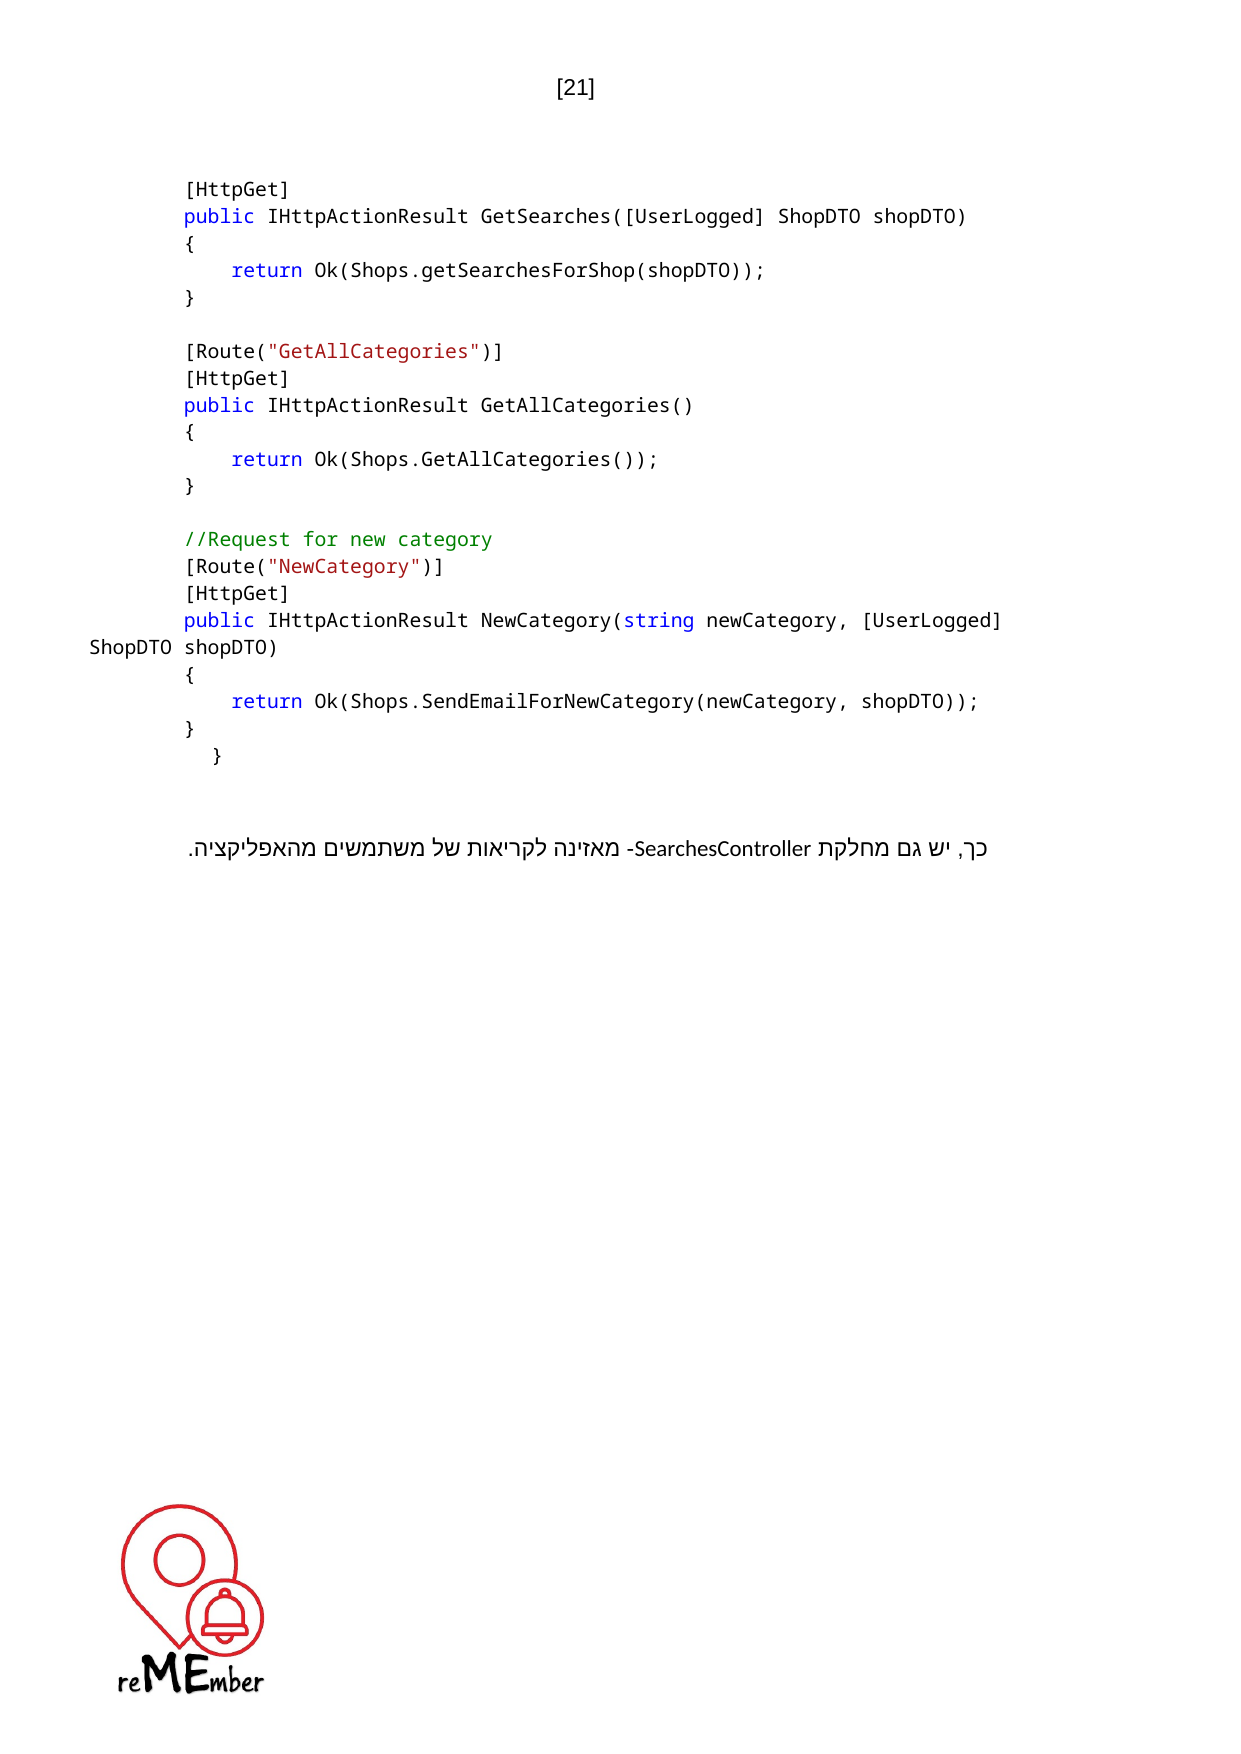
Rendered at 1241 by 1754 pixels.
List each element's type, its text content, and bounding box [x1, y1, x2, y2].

text [Route("NewCategory")] [89, 553, 1063, 580]
text [Route("GetAllCategories")] [89, 337, 1063, 364]
text { [89, 229, 1063, 256]
text return Ok(Shops.getSearchesForShop(shopDTO)); [89, 256, 1063, 283]
text public IHttpActionResult GetSearches([UserLogged] ShopDTO shopDTO) [89, 202, 1063, 229]
text return Ok(Shops.SendEmailForNewCategory(newCategory, shopDTO)); [89, 688, 1063, 714]
text [HttpGet] [89, 580, 1063, 607]
text } [89, 283, 1063, 310]
text public IHttpActionResult NewCategory(string newCategory, [UserLogged] ShopDTO shopDTO) [89, 607, 1063, 661]
text public IHttpActionResult GetAllCategories() [89, 391, 1063, 418]
text return Ok(Shops.GetAllCategories()); [89, 445, 1063, 472]
text [HttpGet] [89, 175, 1063, 202]
text } [89, 714, 1063, 742]
text } [164, 742, 1063, 768]
text [HttpGet] [89, 364, 1063, 391]
text { [89, 418, 1063, 445]
text } [89, 472, 1063, 499]
text { [89, 661, 1063, 688]
picture [0, 1493, 377, 1706]
text //Request for new category [89, 526, 1063, 553]
text כך, יש גם מחלקת SearchesController- מאזינה לקריאות של משתמשים מהאפליקציה. [89, 834, 988, 862]
